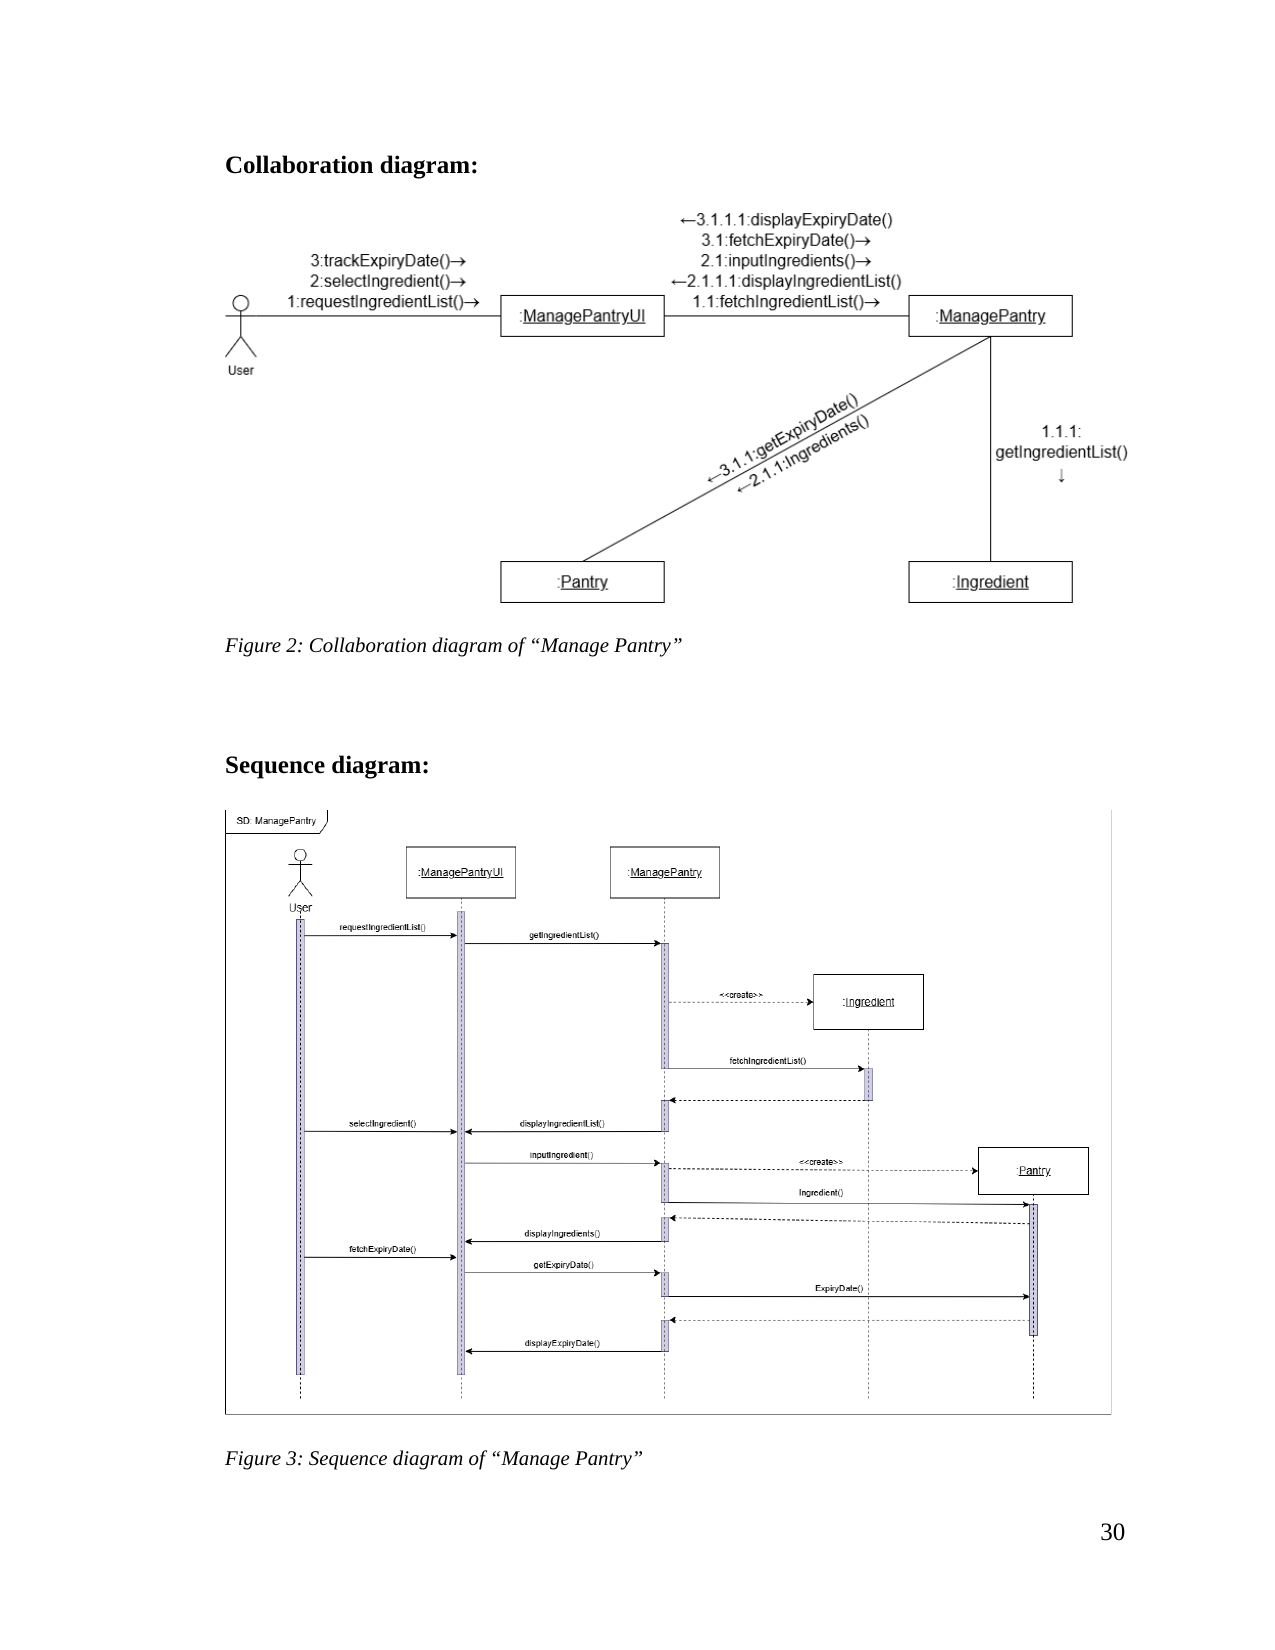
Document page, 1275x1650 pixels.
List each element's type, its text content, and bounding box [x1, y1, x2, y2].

picture [225, 810, 1112, 1415]
text Sequence diagram: [225, 750, 1125, 779]
text Collaboration diagram: [225, 150, 1125, 179]
picture [225, 209, 1134, 603]
